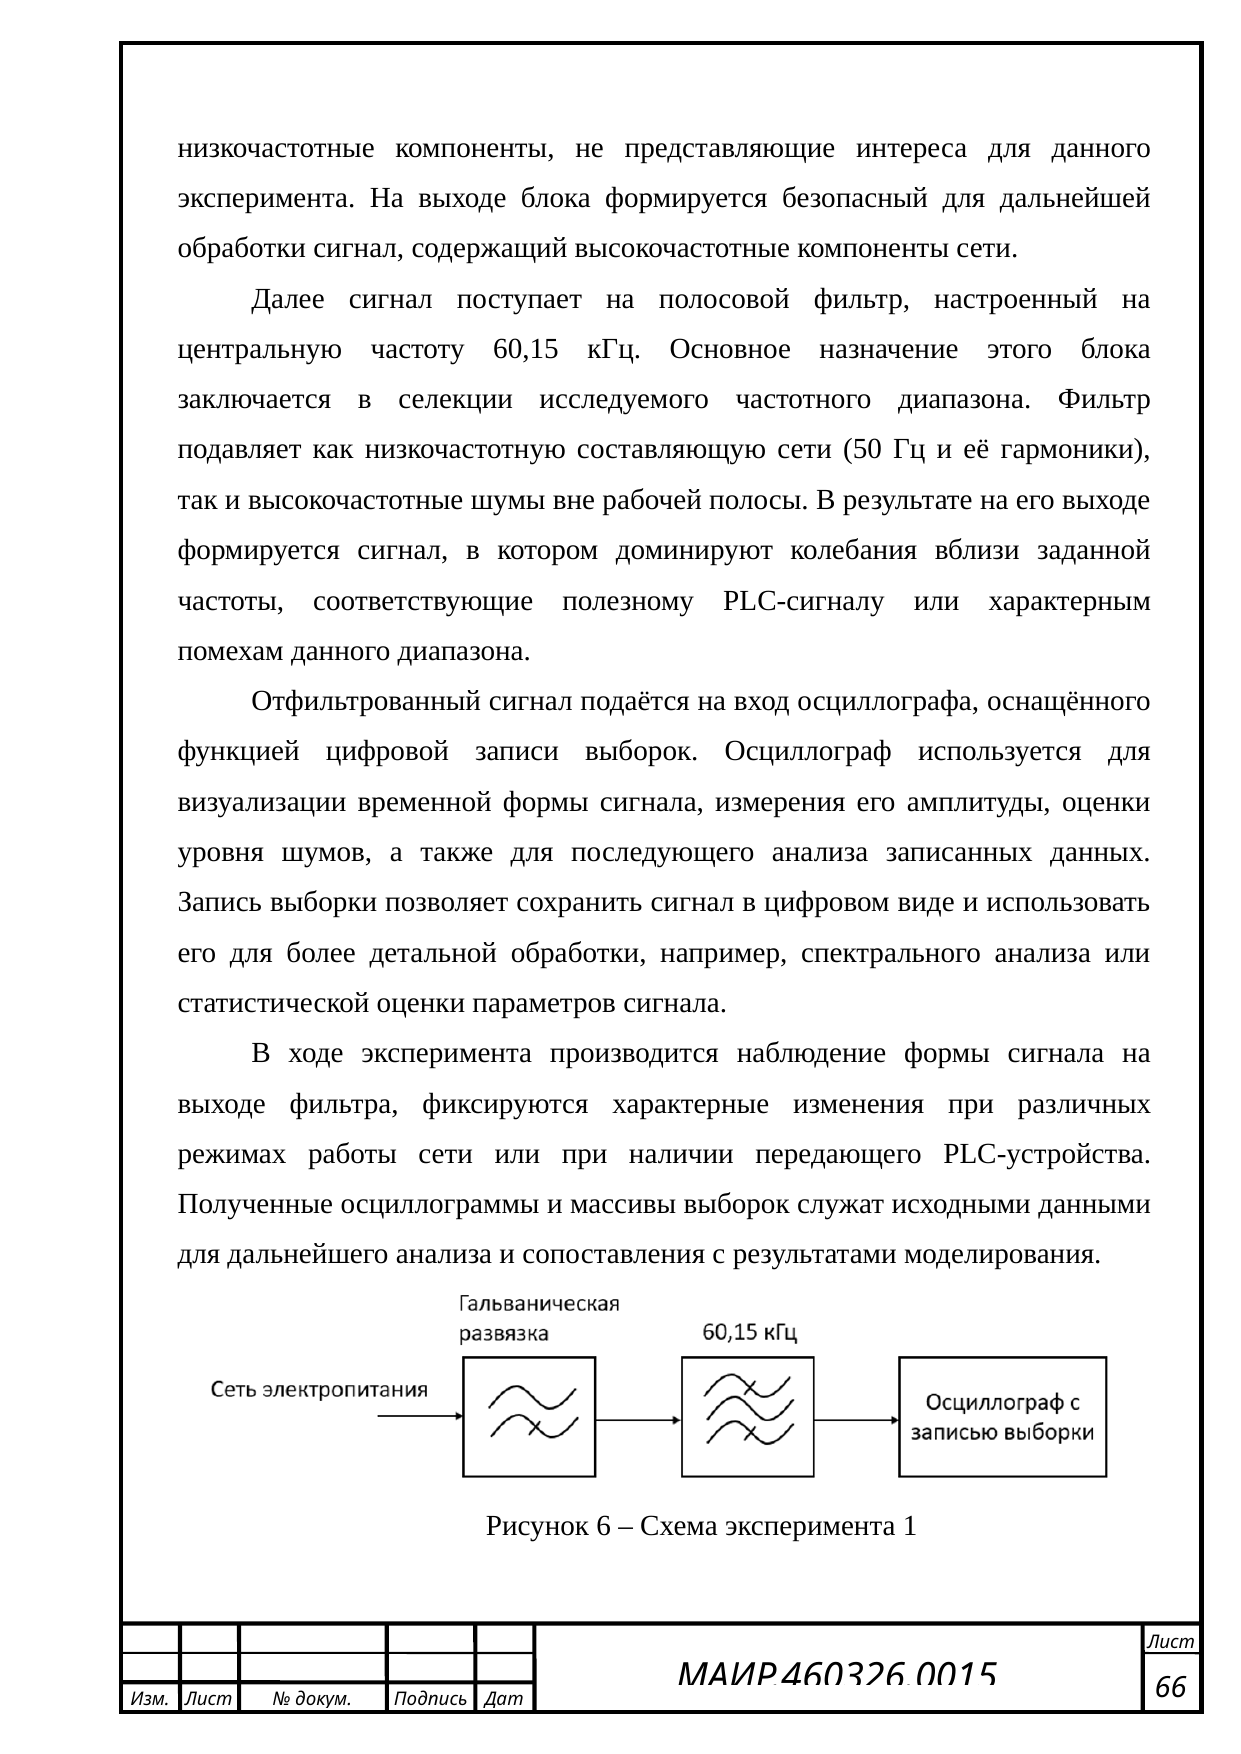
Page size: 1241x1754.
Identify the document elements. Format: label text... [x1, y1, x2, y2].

text Далее сигнал поступает на полосовой фильтр, настроенный на центральную частоту 60,15 кГц. Основное назначение этого блока заключается в селекции исследуемого частотного диапазона. Фильтр подавляет как низкочастотную составляющую сети (50 Гц и её гармоники), так и высокочастотные шумы вне рабочей полосы. В результате на его выходе формируется сигнал, в котором доминируют колебания вблизи заданной частоты, соответствующие полезному PLC-сигналу или характерным помехам данного диапазона. [177, 281, 1152, 666]
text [177, 130, 1152, 264]
text В ходе эксперимента производится наблюдение формы сигнала на выходе фильтра, фиксируются характерные изменения при различных режимах работы сети или при наличии передающего PLC-устройства. Полученные осциллограммы и массивы выборок служат исходными данными для дальнейшего анализа и сопоставления с результатами моделирования. [177, 1035, 1152, 1270]
picture [202, 1287, 1127, 1491]
text Отфильтрованный сигнал подаётся на вход осциллографа, оснащённого функцией цифровой записи выборок. Осциллограф используется для визуализации временной формы сигнала, измерения его амплитуды, оценки уровня шумов, а также для последующего анализа записанных данных. Запись выборки позволяет сохранить сигнал в цифровом виде и использовать его для более детальной обработки, например, спектрального анализа или статистической оценки параметров сигнала. [177, 683, 1152, 1019]
